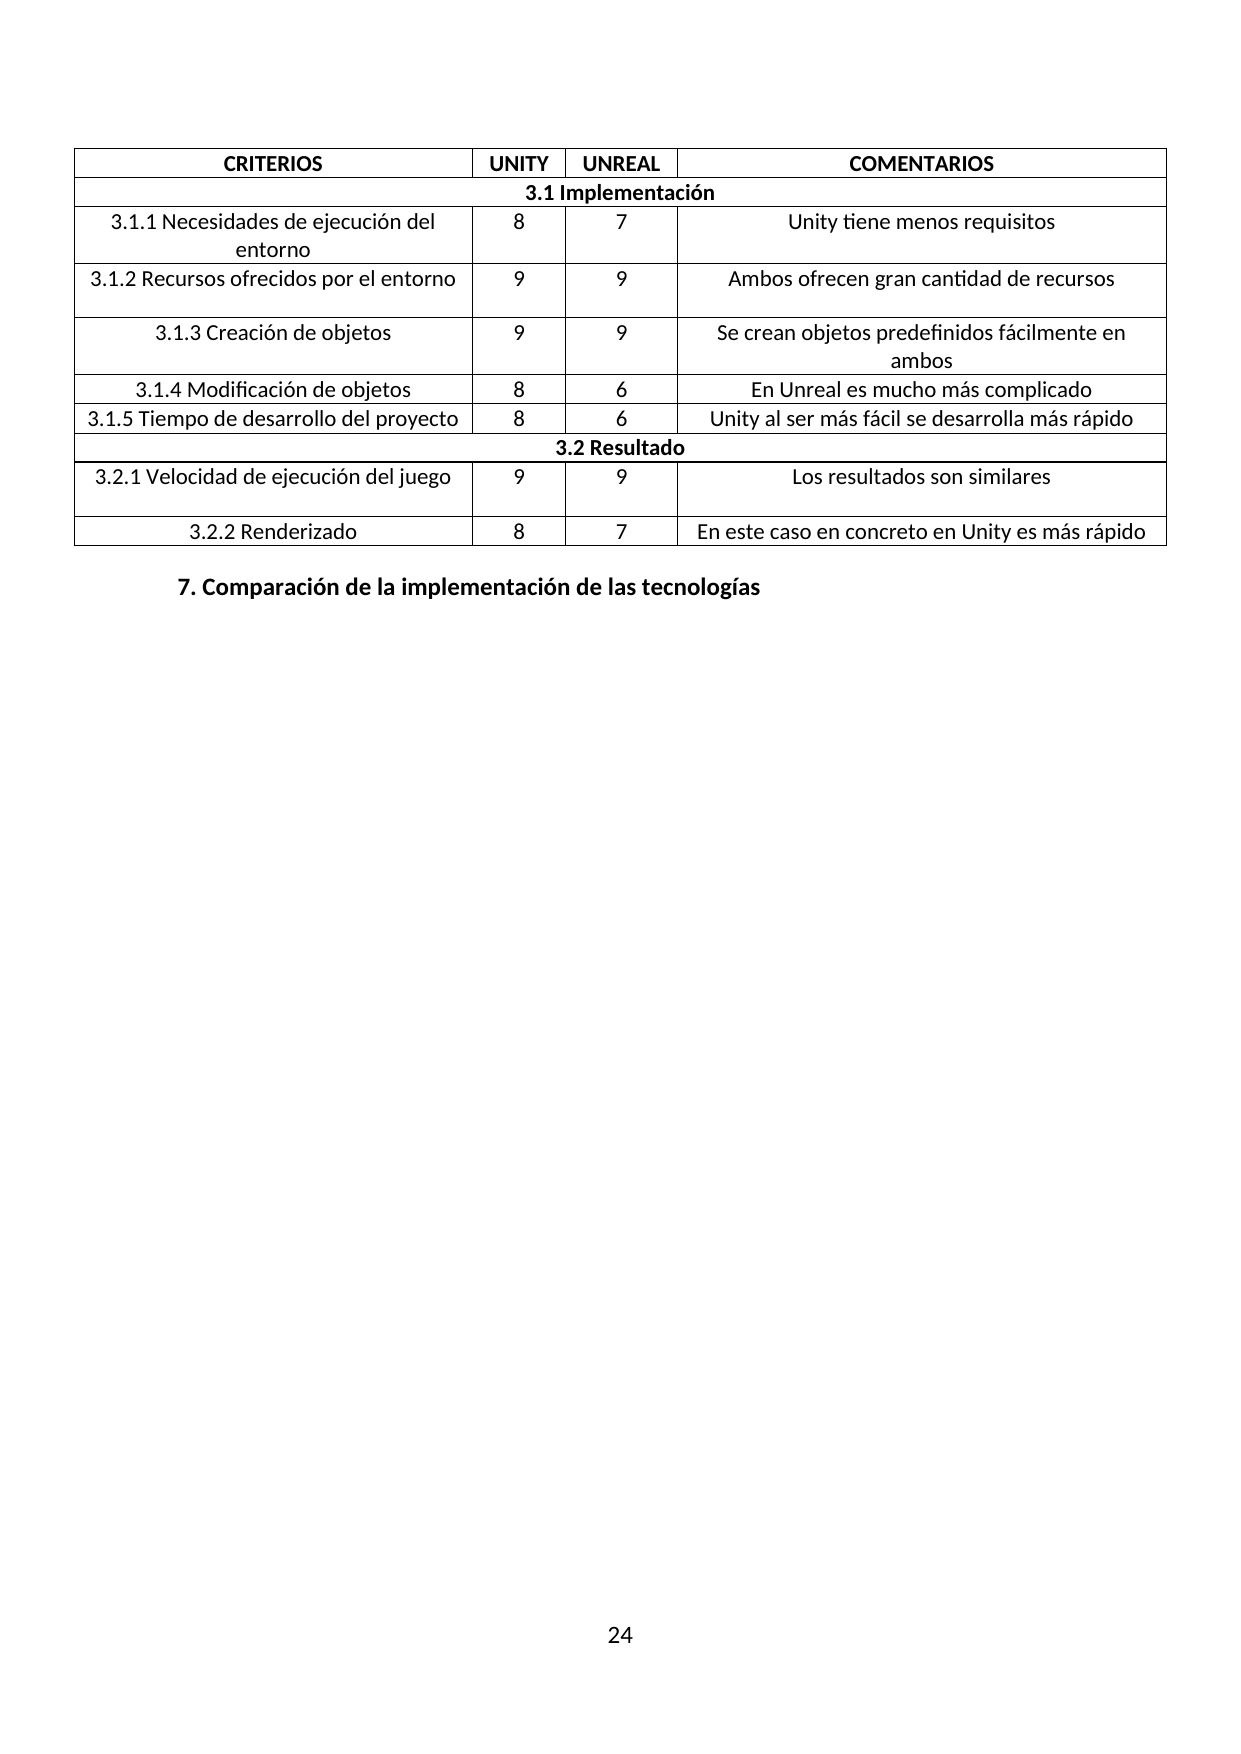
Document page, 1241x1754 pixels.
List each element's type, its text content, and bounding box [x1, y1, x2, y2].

table_header UNREAL [566, 149, 677, 177]
table_cell 8 [473, 375, 565, 403]
table_cell 3.2.1 Velocidad de ejecución del juego [75, 463, 472, 516]
table_cell 9 [566, 264, 677, 317]
table_cell Ambos ofrecen gran cantidad de recursos [678, 264, 1166, 317]
table_cell 6 [566, 375, 677, 403]
table_cell 9 [473, 264, 565, 317]
table_cell 7 [566, 517, 677, 545]
table_cell Los resultados son similares [678, 463, 1166, 516]
table_cell En Unreal es mucho más complicado [678, 375, 1166, 403]
table_cell 8 [473, 517, 565, 545]
table_cell 9 [473, 318, 565, 374]
table_cell 8 [473, 404, 565, 432]
table_header COMENTARIOS [678, 149, 1166, 177]
table_cell 3.2.2 Renderizado [75, 517, 472, 545]
subtitle 7. Comparación de la implementación de las tecnologías [177, 571, 1063, 601]
table_cell 3.1.4 Modificación de objetos [75, 375, 472, 403]
table_cell 6 [566, 404, 677, 432]
table_header CRITERIOS [75, 149, 472, 177]
table_cell 3.1.1 Necesidades de ejecución del entorno [75, 207, 472, 263]
table_cell 3.1.5 Tiempo de desarrollo del proyecto [75, 404, 472, 432]
table_cell 9 [566, 318, 677, 374]
table_cell 8 [473, 207, 565, 263]
table_cell 3.2 Resultado [75, 434, 1166, 461]
table_cell En este caso en concreto en Unity es más rápido [678, 517, 1166, 545]
table_cell 9 [566, 463, 677, 516]
table_cell 9 [473, 463, 565, 516]
table_cell 7 [566, 207, 677, 263]
table_cell 3.1 Implementación [75, 178, 1166, 206]
table_cell 3.1.3 Creación de objetos [75, 318, 472, 374]
table_cell Unity tiene menos requisitos [678, 207, 1166, 263]
table_cell Unity al ser más fácil se desarrolla más rápido [678, 404, 1166, 432]
table_header UNITY [473, 149, 565, 177]
table_cell Se crean objetos predefinidos fácilmente en ambos [678, 318, 1166, 374]
table_cell 3.1.2 Recursos ofrecidos por el entorno [75, 264, 472, 317]
